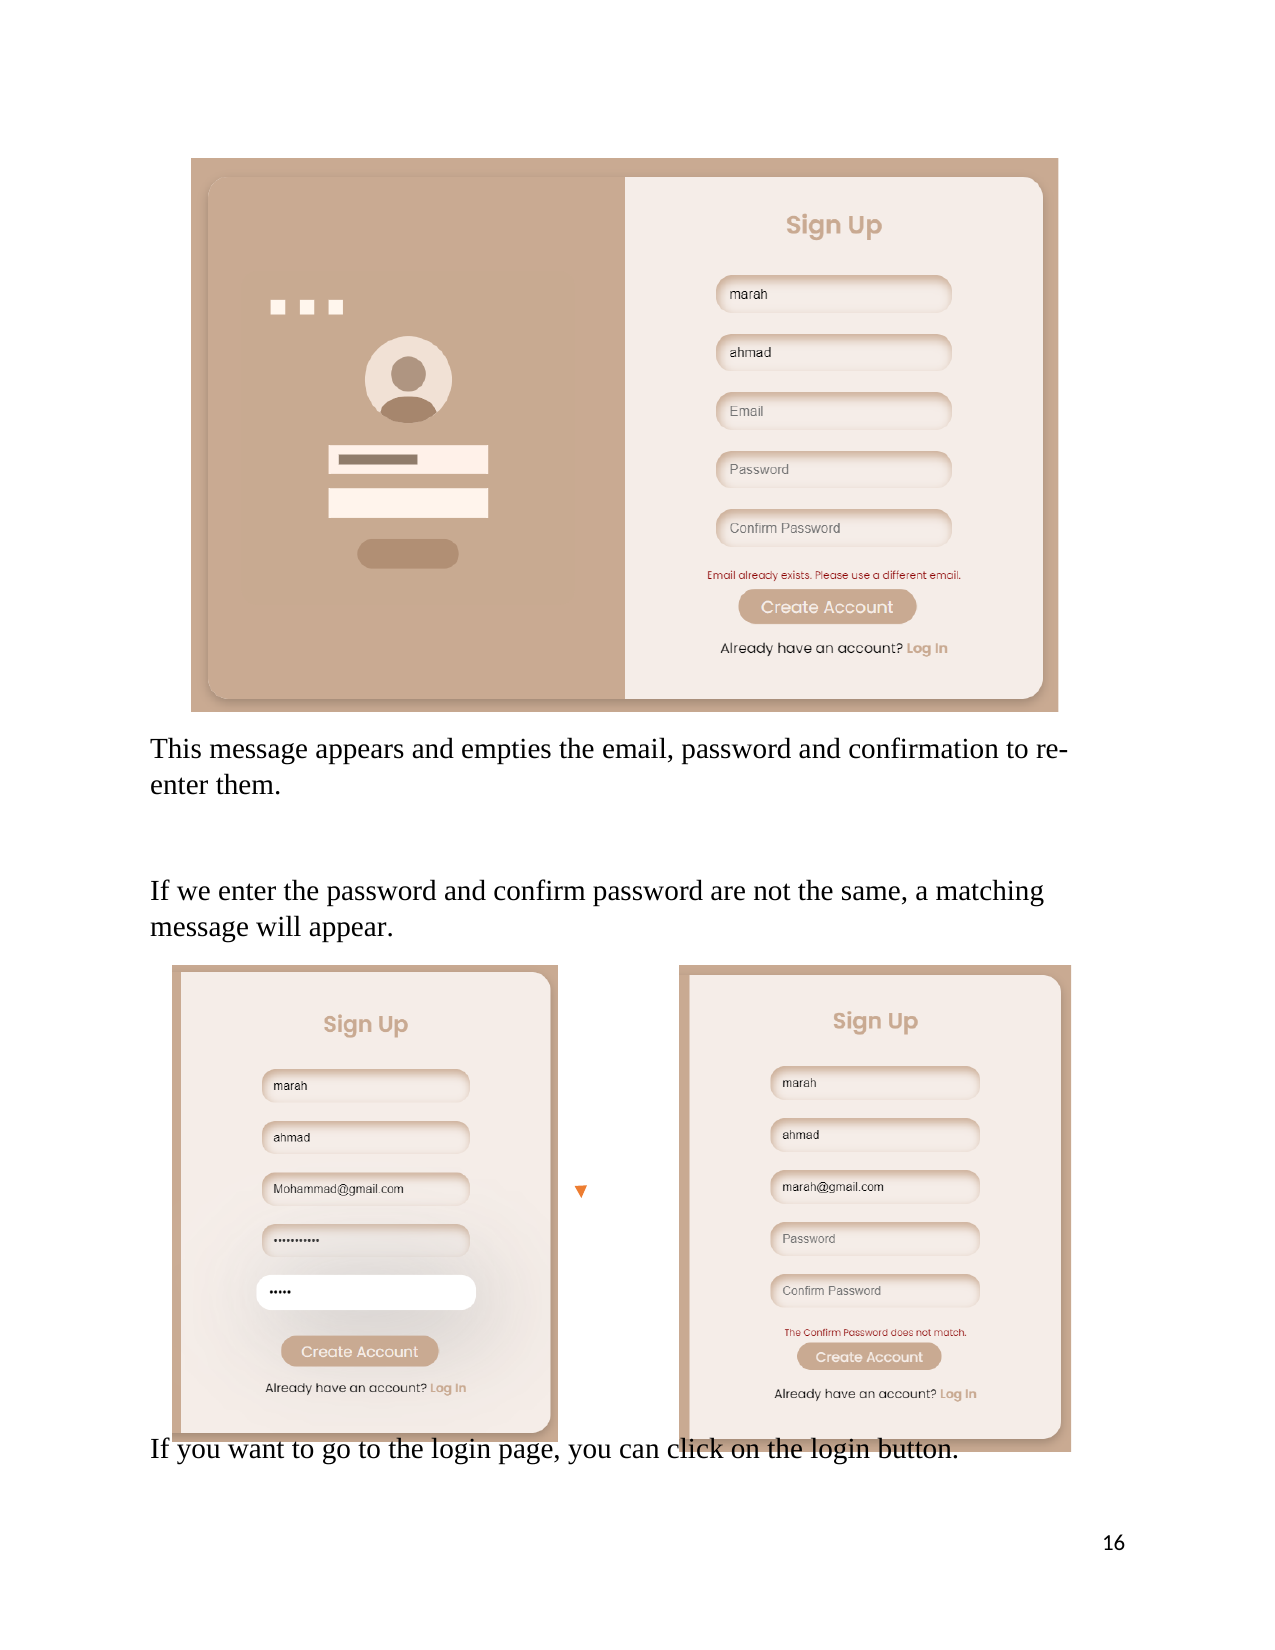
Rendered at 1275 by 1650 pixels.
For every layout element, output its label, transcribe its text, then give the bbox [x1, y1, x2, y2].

text If you want to go to the login page, you can click on the login button. [150, 1431, 1125, 1464]
picture [679, 965, 1072, 1431]
text If we enter the password and confirm password are not the same, a matching message will appear. [150, 873, 1125, 942]
text This message appears and empties the email, password and confirmation to re-enter them. [150, 731, 1125, 801]
picture [191, 158, 1059, 712]
picture [172, 965, 558, 1431]
